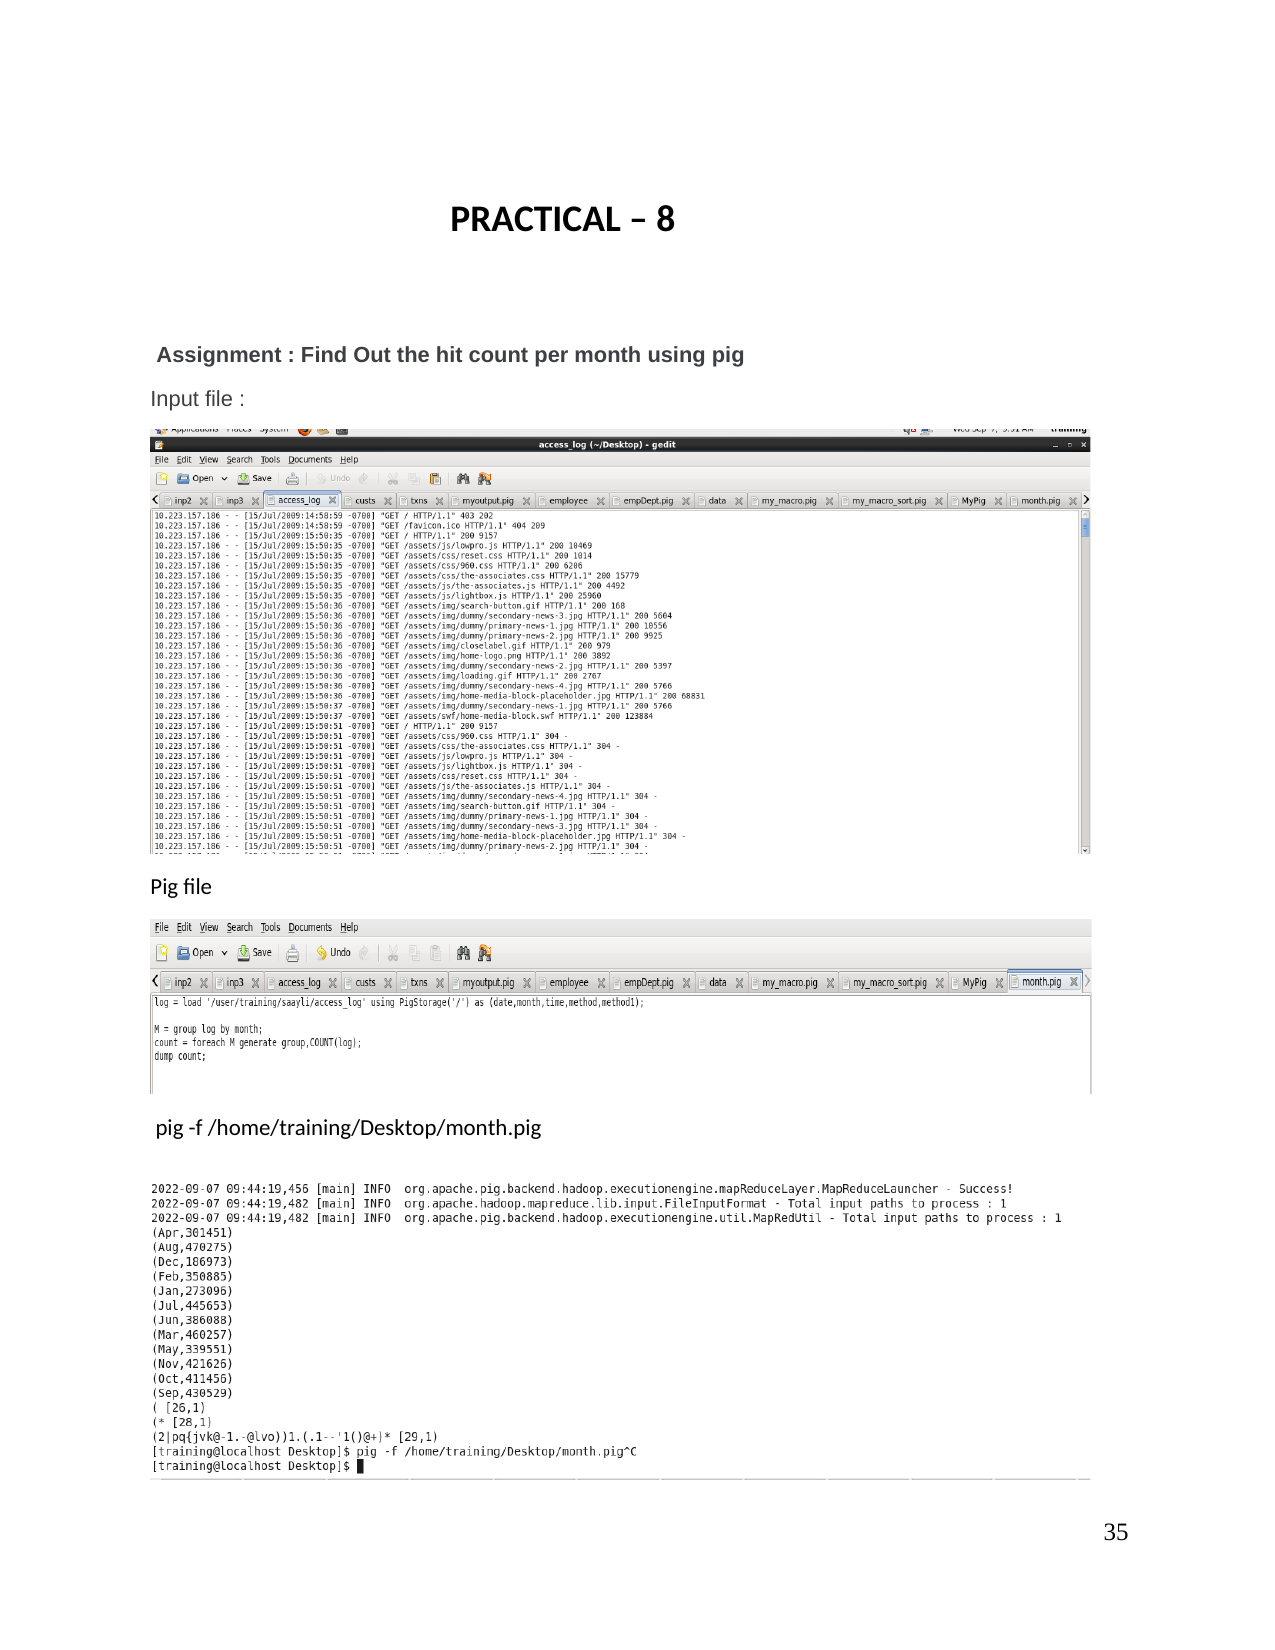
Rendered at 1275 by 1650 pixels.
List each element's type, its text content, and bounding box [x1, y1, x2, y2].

text Input file : [150, 386, 1128, 411]
text PRACTICAL – 8 [375, 195, 1128, 241]
text Pig file [150, 872, 1128, 900]
picture [150, 1160, 1091, 1480]
picture [150, 429, 1091, 854]
text Assignment : Find Out the hit count per month using pig [150, 342, 1128, 367]
picture [150, 919, 1092, 1094]
text pig -f /home/training/Desktop/month.pig [150, 1113, 1128, 1141]
